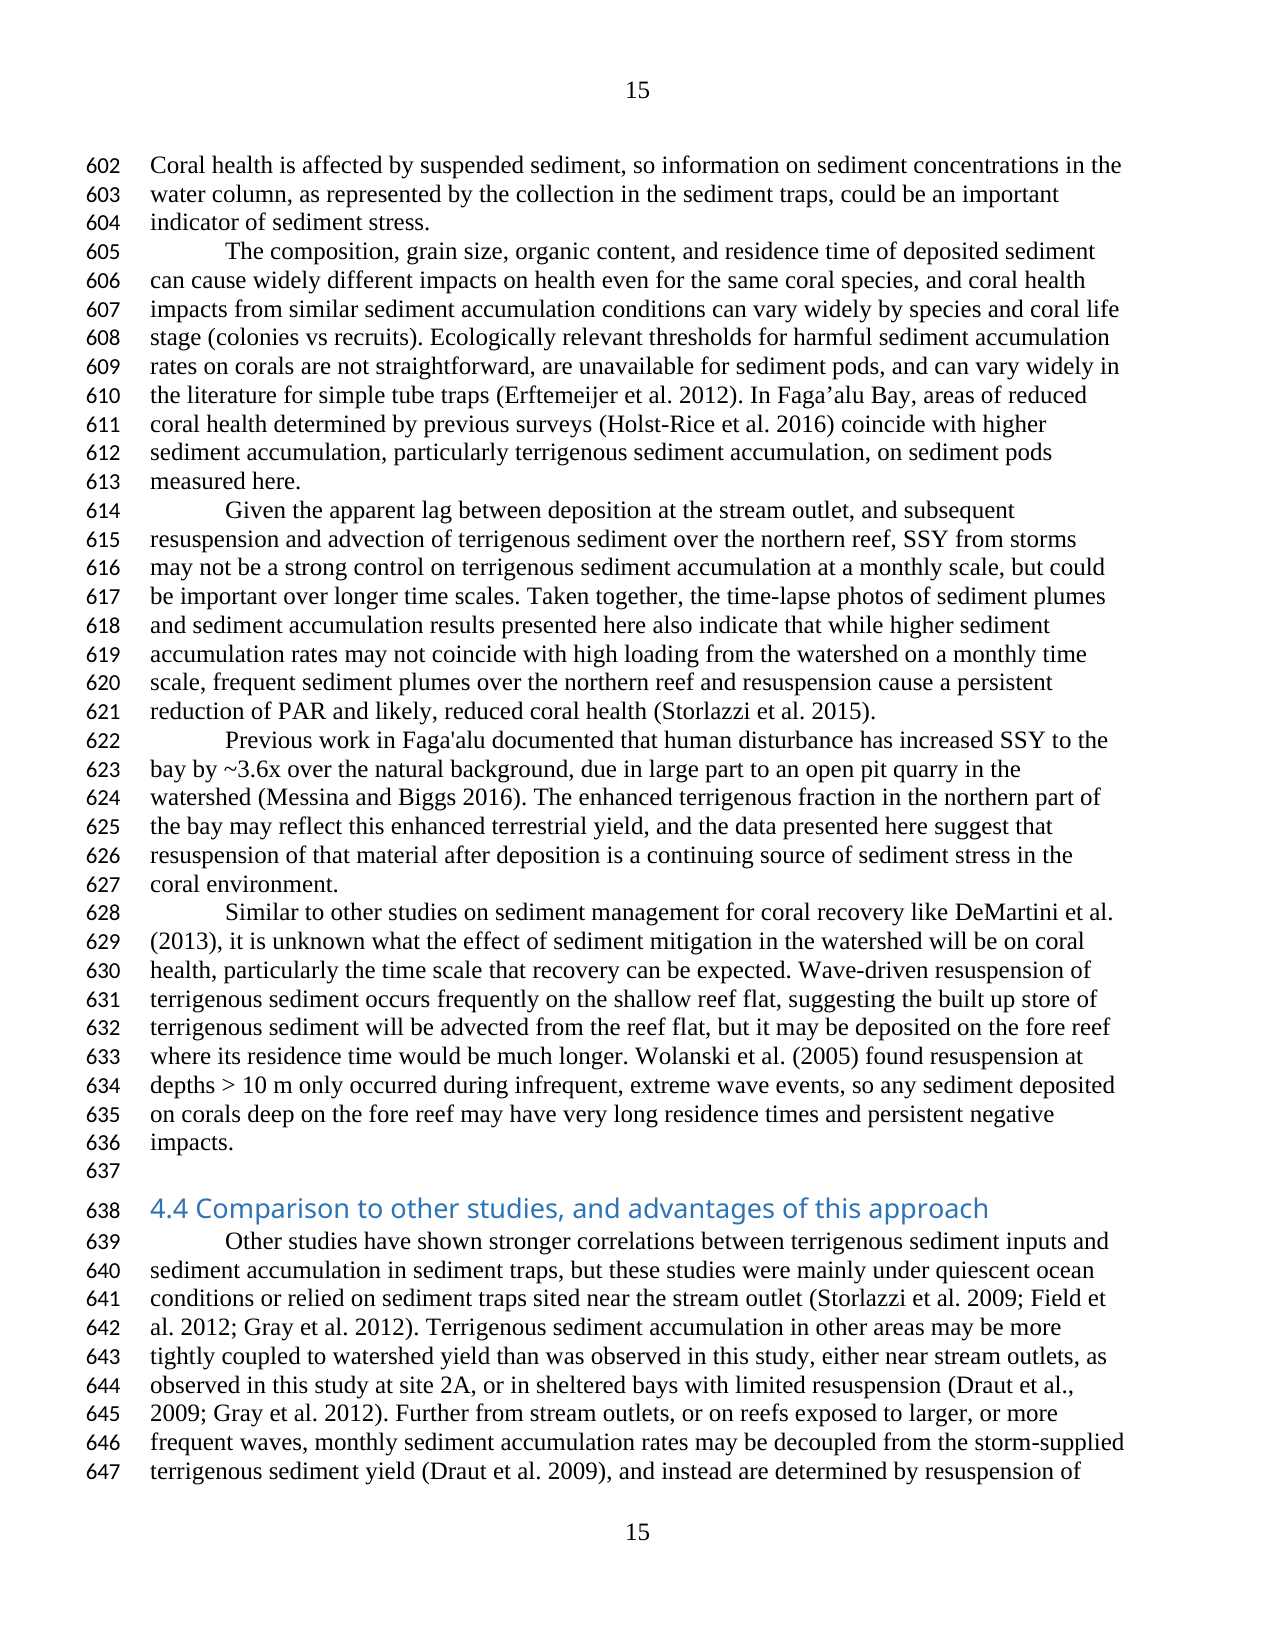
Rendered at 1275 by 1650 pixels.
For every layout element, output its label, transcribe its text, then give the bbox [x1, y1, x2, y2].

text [150, 150, 1125, 236]
text Previous work in Faga'alu documented that human disturbance has increased SSY to the bay by ~3.6x over the natural background, due in large part to an open pit quarry in the watershed (Messina and Biggs 2016). The enhanced terrigenous fraction in the northern part of the bay may reflect this enhanced terrestrial yield, and the data presented here suggest that resuspension of that material after deposition is a continuing source of sediment stress in the coral environment. [150, 725, 1125, 897]
text Given the apparent lag between deposition at the stream outlet, and subsequent resuspension and advection of terrigenous sediment over the northern reef, SSY from storms may not be a strong control on terrigenous sediment accumulation at a monthly scale, but could be important over longer time scales. Taken together, the time-lapse photos of sediment plumes and sediment accumulation results presented here also indicate that while higher sediment accumulation rates may not coincide with high loading from the watershed on a monthly time scale, frequent sediment plumes over the northern reef and resuspension cause a persistent reduction of PAR and likely, reduced coral health (Storlazzi et al. 2015). [150, 495, 1125, 725]
subtitle 4.4 Comparison to other studies, and advantages of this approach [150, 1189, 1125, 1226]
text The composition, grain size, organic content, and residence time of deposited sediment can cause widely different impacts on health even for the same coral species, and coral health impacts from similar sediment accumulation conditions can vary widely by species and coral life stage (colonies vs recruits). Ecologically relevant thresholds for harmful sediment accumulation rates on corals are not straightforward, are unavailable for sediment pods, and can vary widely in the literature for simple tube traps (Erftemeijer et al. 2012). In Faga’alu Bay, areas of reduced coral health determined by previous surveys (Holst-Rice et al. 2016) coincide with higher sediment accumulation, particularly terrigenous sediment accumulation, on sediment pods measured here. [150, 236, 1125, 495]
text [150, 1226, 1125, 1485]
text Similar to other studies on sediment management for coral recovery like DeMartini et al. (2013), it is unknown what the effect of sediment mitigation in the watershed will be on coral health, particularly the time scale that recovery can be expected. Wave-driven resuspension of terrigenous sediment occurs frequently on the shallow reef flat, suggesting the built up store of terrigenous sediment will be advected from the reef flat, but it may be deposited on the fore reef where its residence time would be much longer. Wolanski et al. (2005) found resuspension at depths > 10 m only occurred during infrequent, extreme wave events, so any sediment deposited on corals deep on the fore reef may have very long residence times and persistent negative impacts. [150, 897, 1125, 1156]
